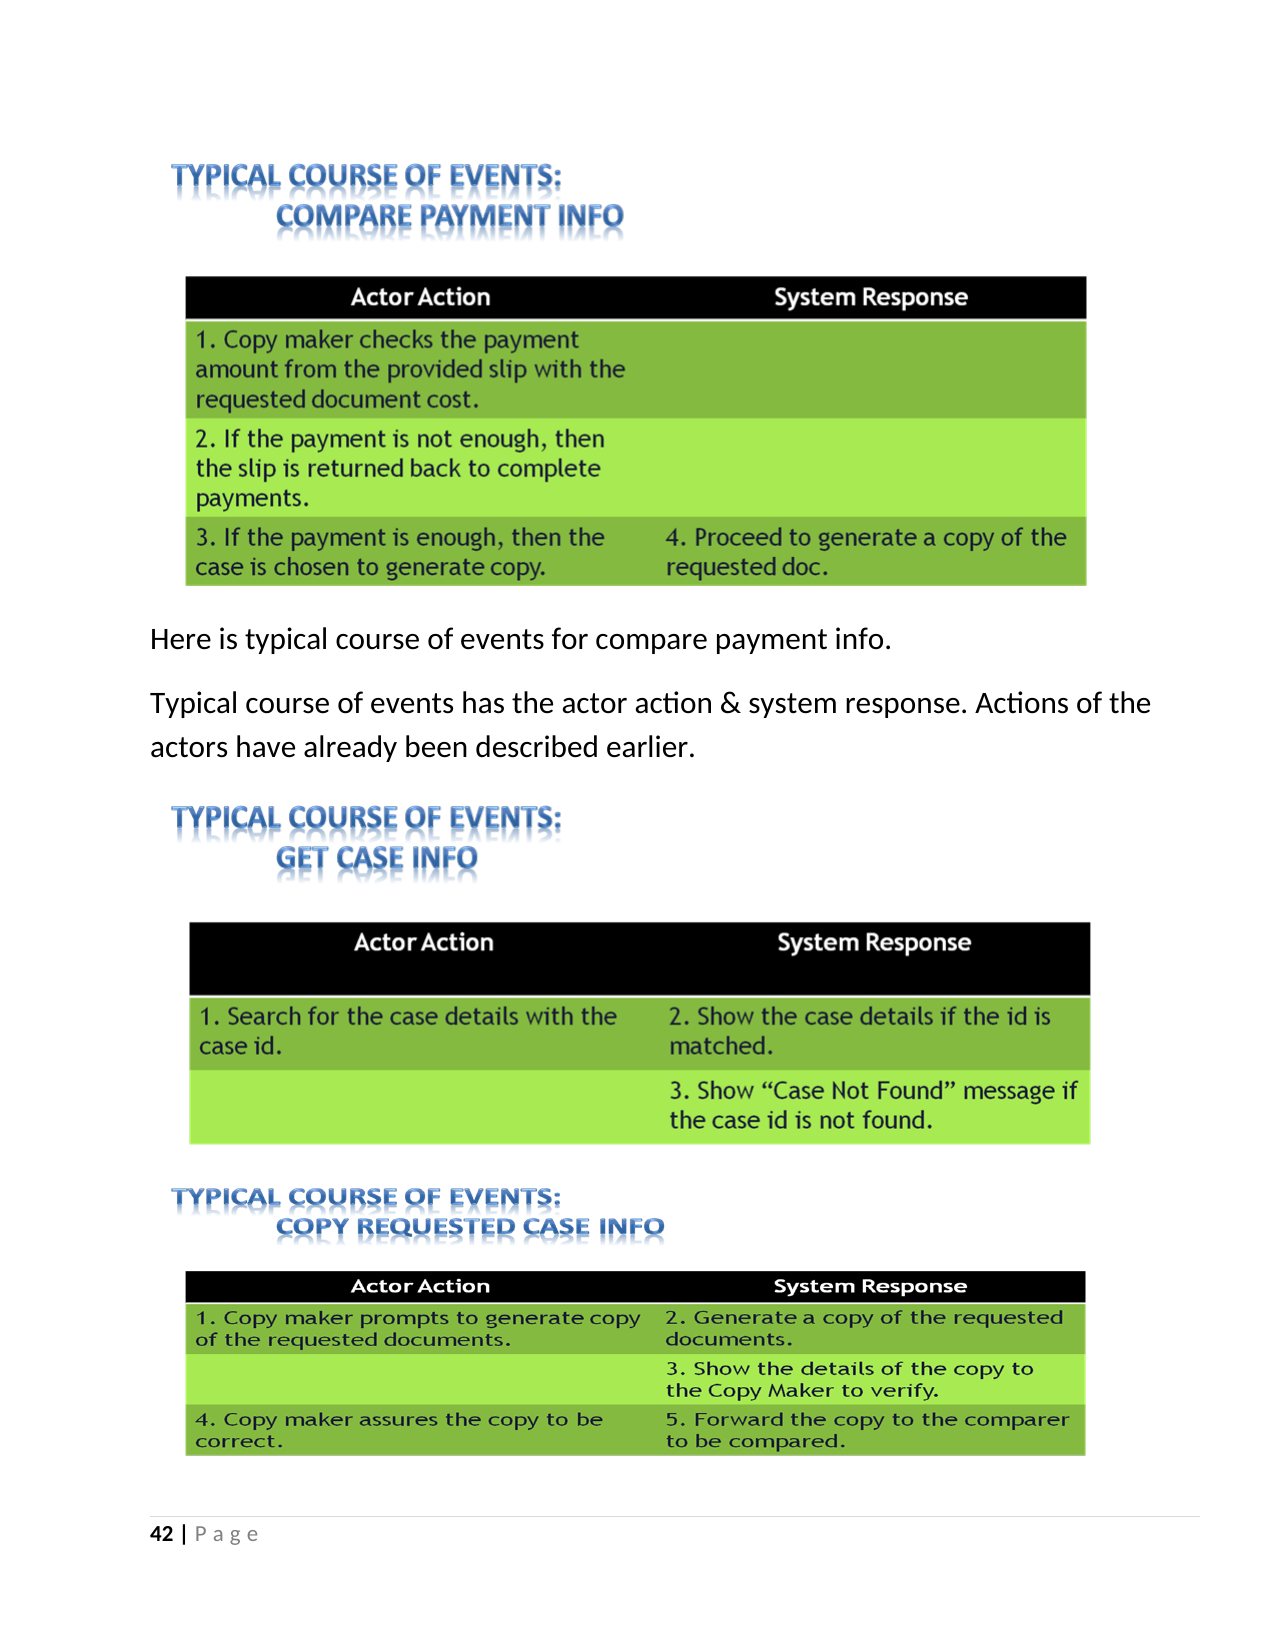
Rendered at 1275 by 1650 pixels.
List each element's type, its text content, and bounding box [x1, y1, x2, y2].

text Here is typical course of events for compare payment info. [150, 619, 1200, 657]
text Typical course of events has the actor action & system response. Actions of the actors have already been described earlier. [150, 684, 1200, 766]
picture [150, 792, 1125, 1153]
picture [150, 150, 1125, 594]
picture [150, 1178, 1124, 1461]
